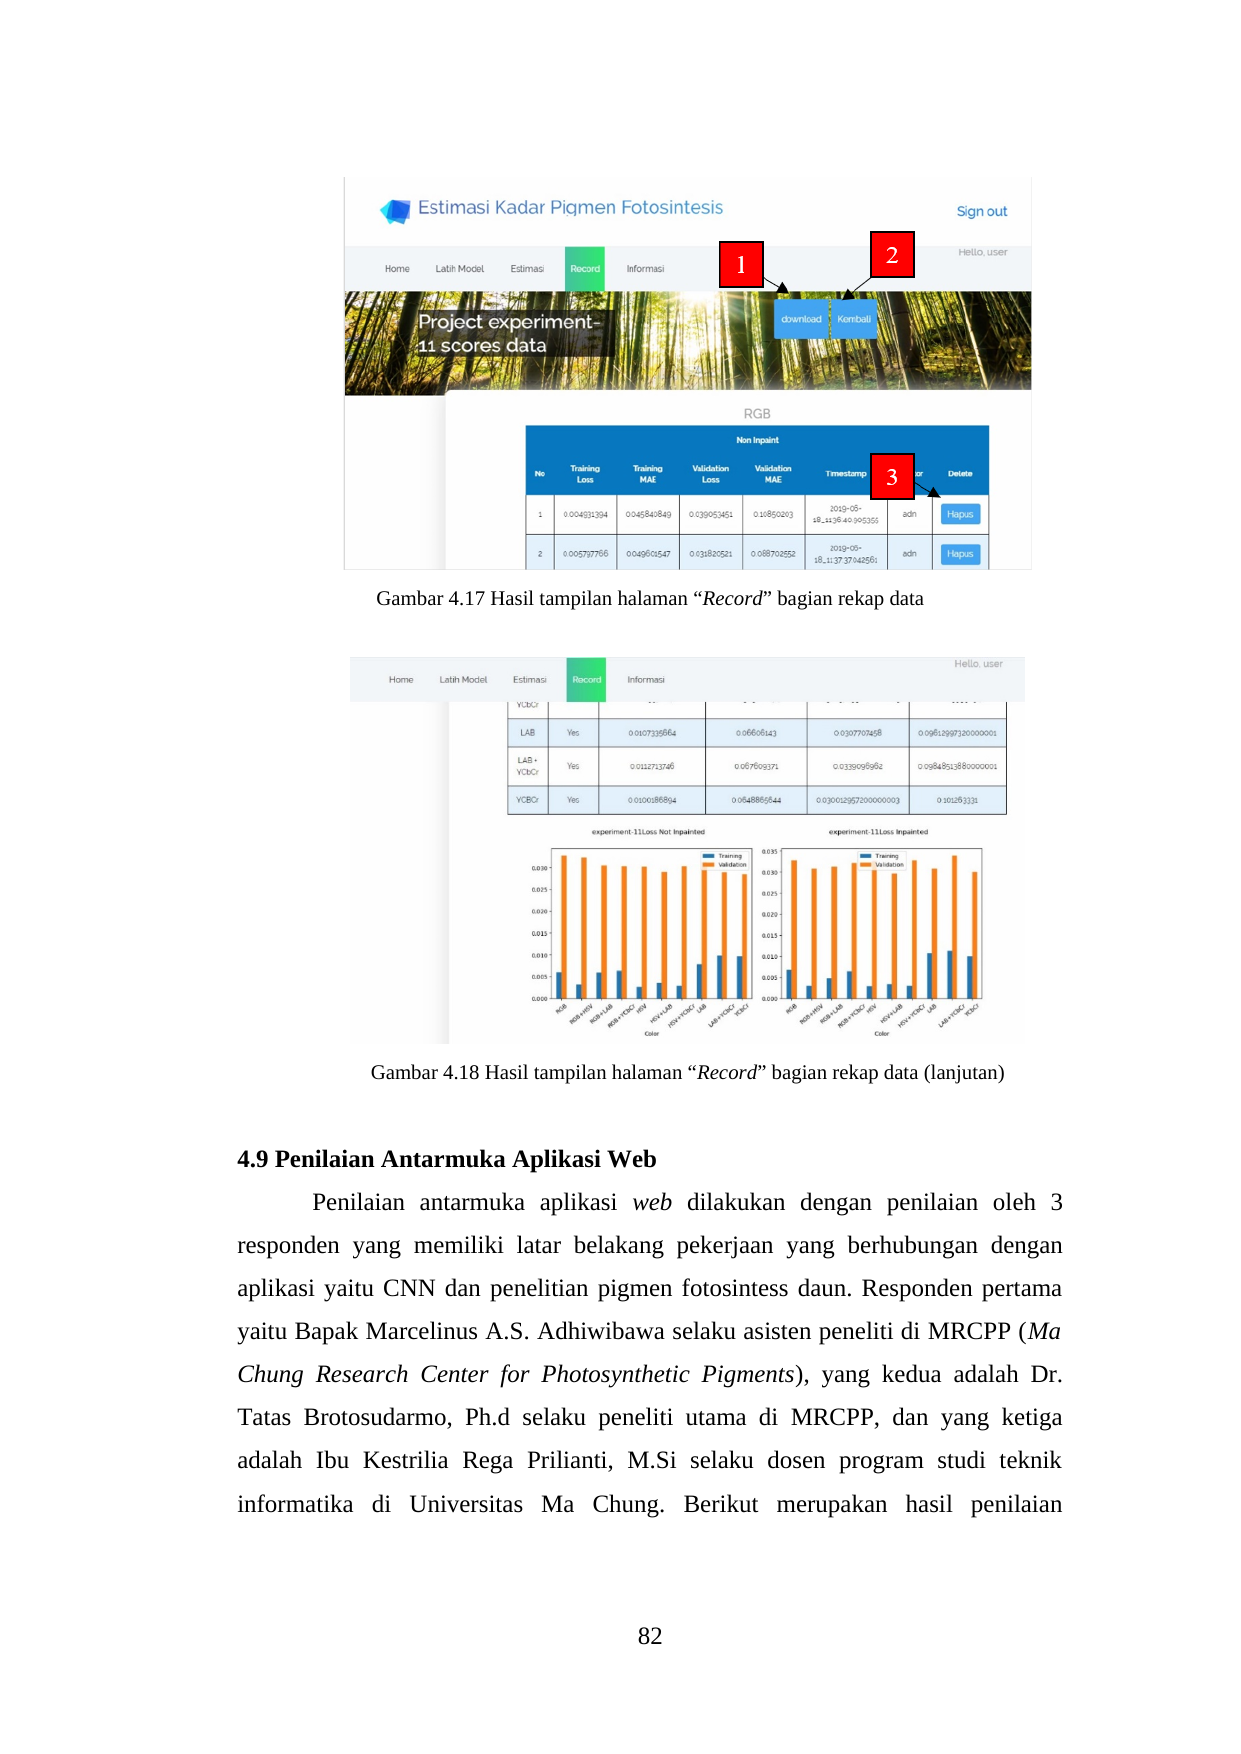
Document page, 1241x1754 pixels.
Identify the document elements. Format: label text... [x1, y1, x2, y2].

picture [343, 177, 1032, 570]
text Gambar 4.18 Hasil tampilan halaman “Record” bagian rekap data (lanjutan) [237, 1060, 1063, 1084]
text Gambar 4.17 Hasil tampilan halaman “Record” bagian rekap data [237, 586, 1063, 610]
picture [350, 657, 1025, 1044]
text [237, 1187, 1063, 1517]
subtitle 4.9 Penilaian Antarmuka Aplikasi Web [237, 1144, 1063, 1172]
